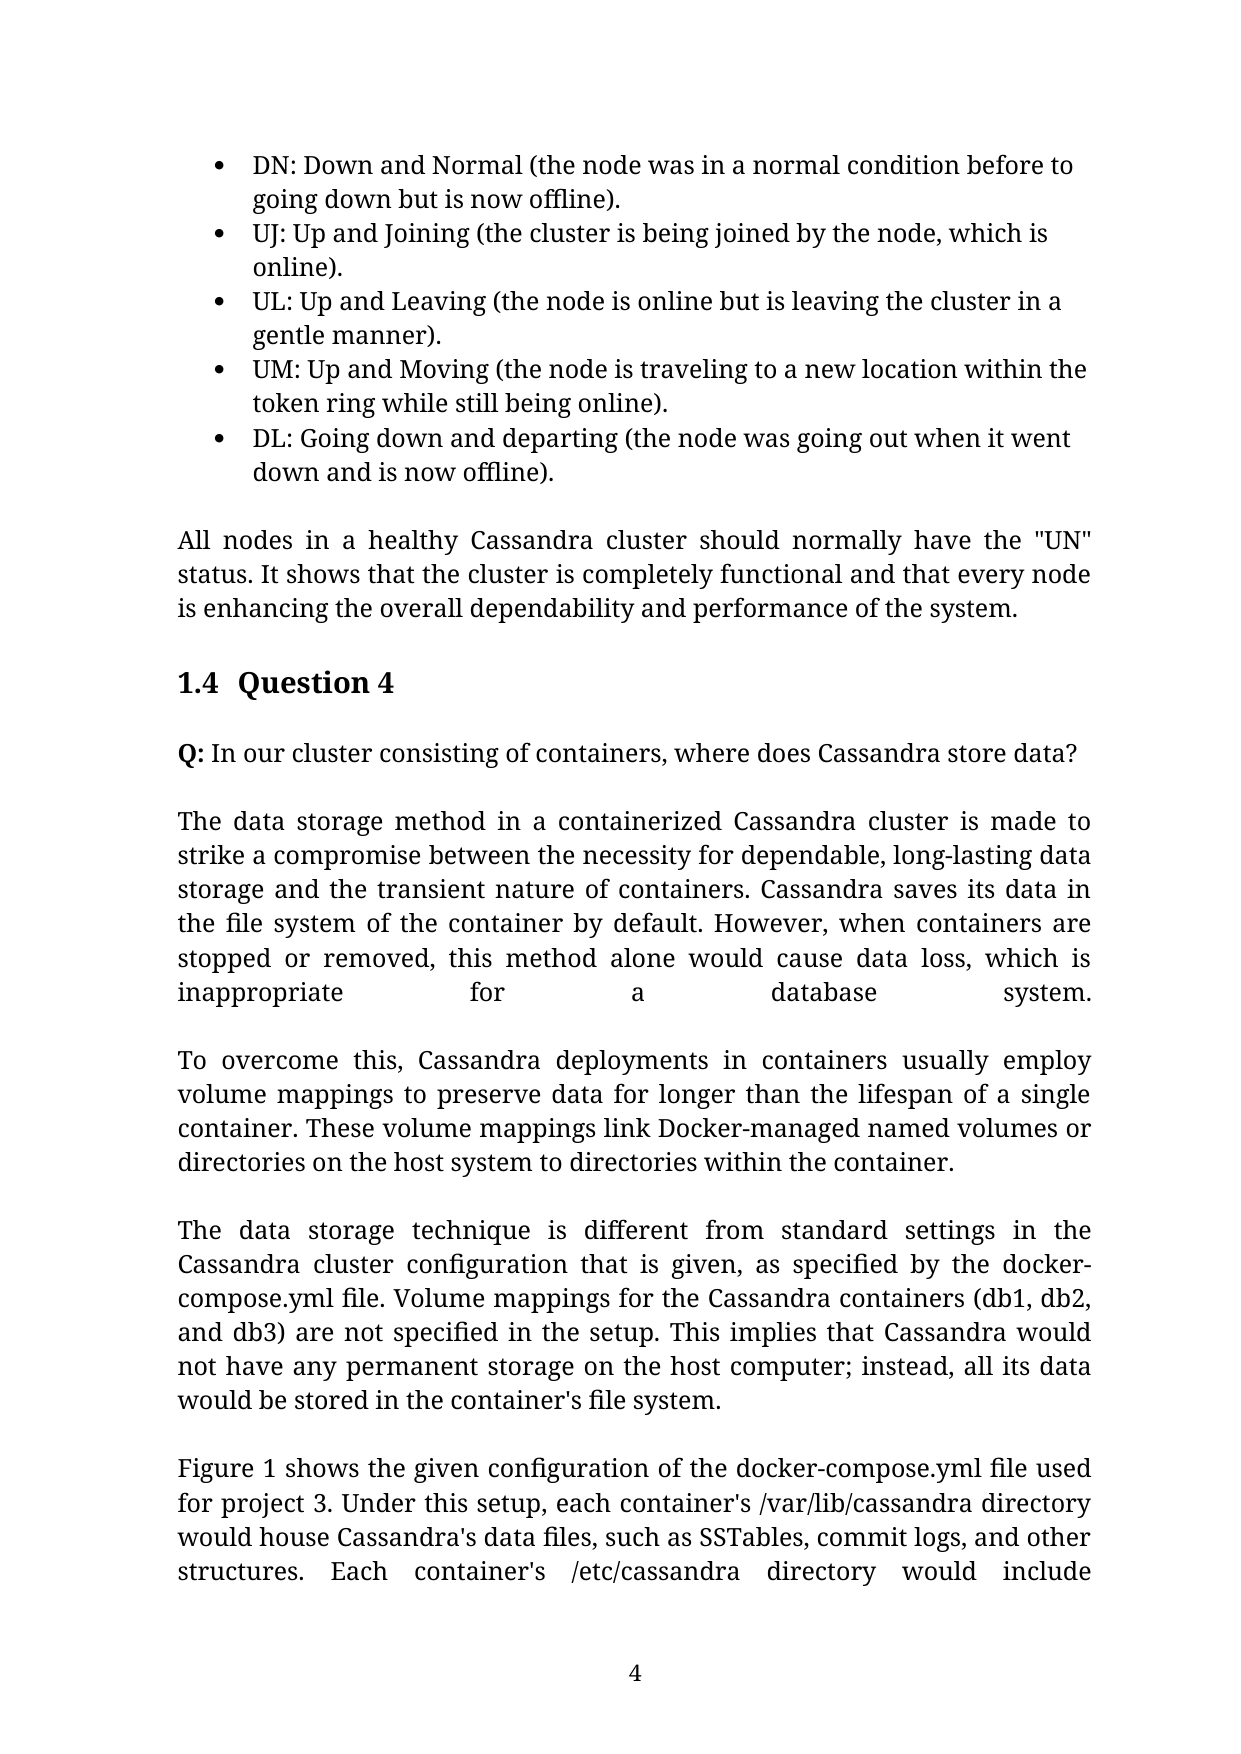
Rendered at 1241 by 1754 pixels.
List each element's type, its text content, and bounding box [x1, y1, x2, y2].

list UL: Up and Leaving (the node is online but is leaving the cluster in a gentle manner). [215, 284, 1092, 352]
text All nodes in a healthy Cassandra cluster should normally have the "UN" status. It shows that the cluster is completely functional and that every node is enhancing the overall dependability and performance of the system. [177, 522, 1092, 624]
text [177, 1451, 1092, 1587]
list UJ: Up and Joining (the cluster is being joined by the node, which is online). [215, 216, 1092, 284]
list DL: Going down and departing (the node was going out when it went down and is now offline). [215, 420, 1092, 488]
text Q: In our cluster consisting of containers, where does Cassandra store data? [177, 736, 1092, 770]
text The data storage technique is different from standard settings in the Cassandra cluster configuration that is given, as specified by the docker-compose.yml file. Volume mappings for the Cassandra containers (db1, db2, and db3) are not specified in the setup. This implies that Cassandra would not have any permanent storage on the host computer; instead, all its data would be stored in the container's file system. [177, 1213, 1092, 1417]
subtitle Question 4 [177, 662, 1034, 702]
list UM: Up and Moving (the node is traveling to a new location within the token ring while still being online). [215, 352, 1092, 420]
text To overcome this, Cassandra deployments in containers usually employ volume mappings to preserve data for longer than the lifespan of a single container. These volume mappings link Docker-managed named volumes or directories on the host system to directories within the container. [177, 1042, 1092, 1179]
list DN: Down and Normal (the node was in a normal condition before to going down but is now offline). [215, 148, 1092, 216]
text The data storage method in a containerized Cassandra cluster is made to strike a compromise between the necessity for dependable, long-lasting data storage and the transient nature of containers. Cassandra saves its data in the file system of the container by default. However, when containers are stopped or removed, this method alone would cause data loss, which is inappropriate for a database system. [177, 804, 1092, 1042]
